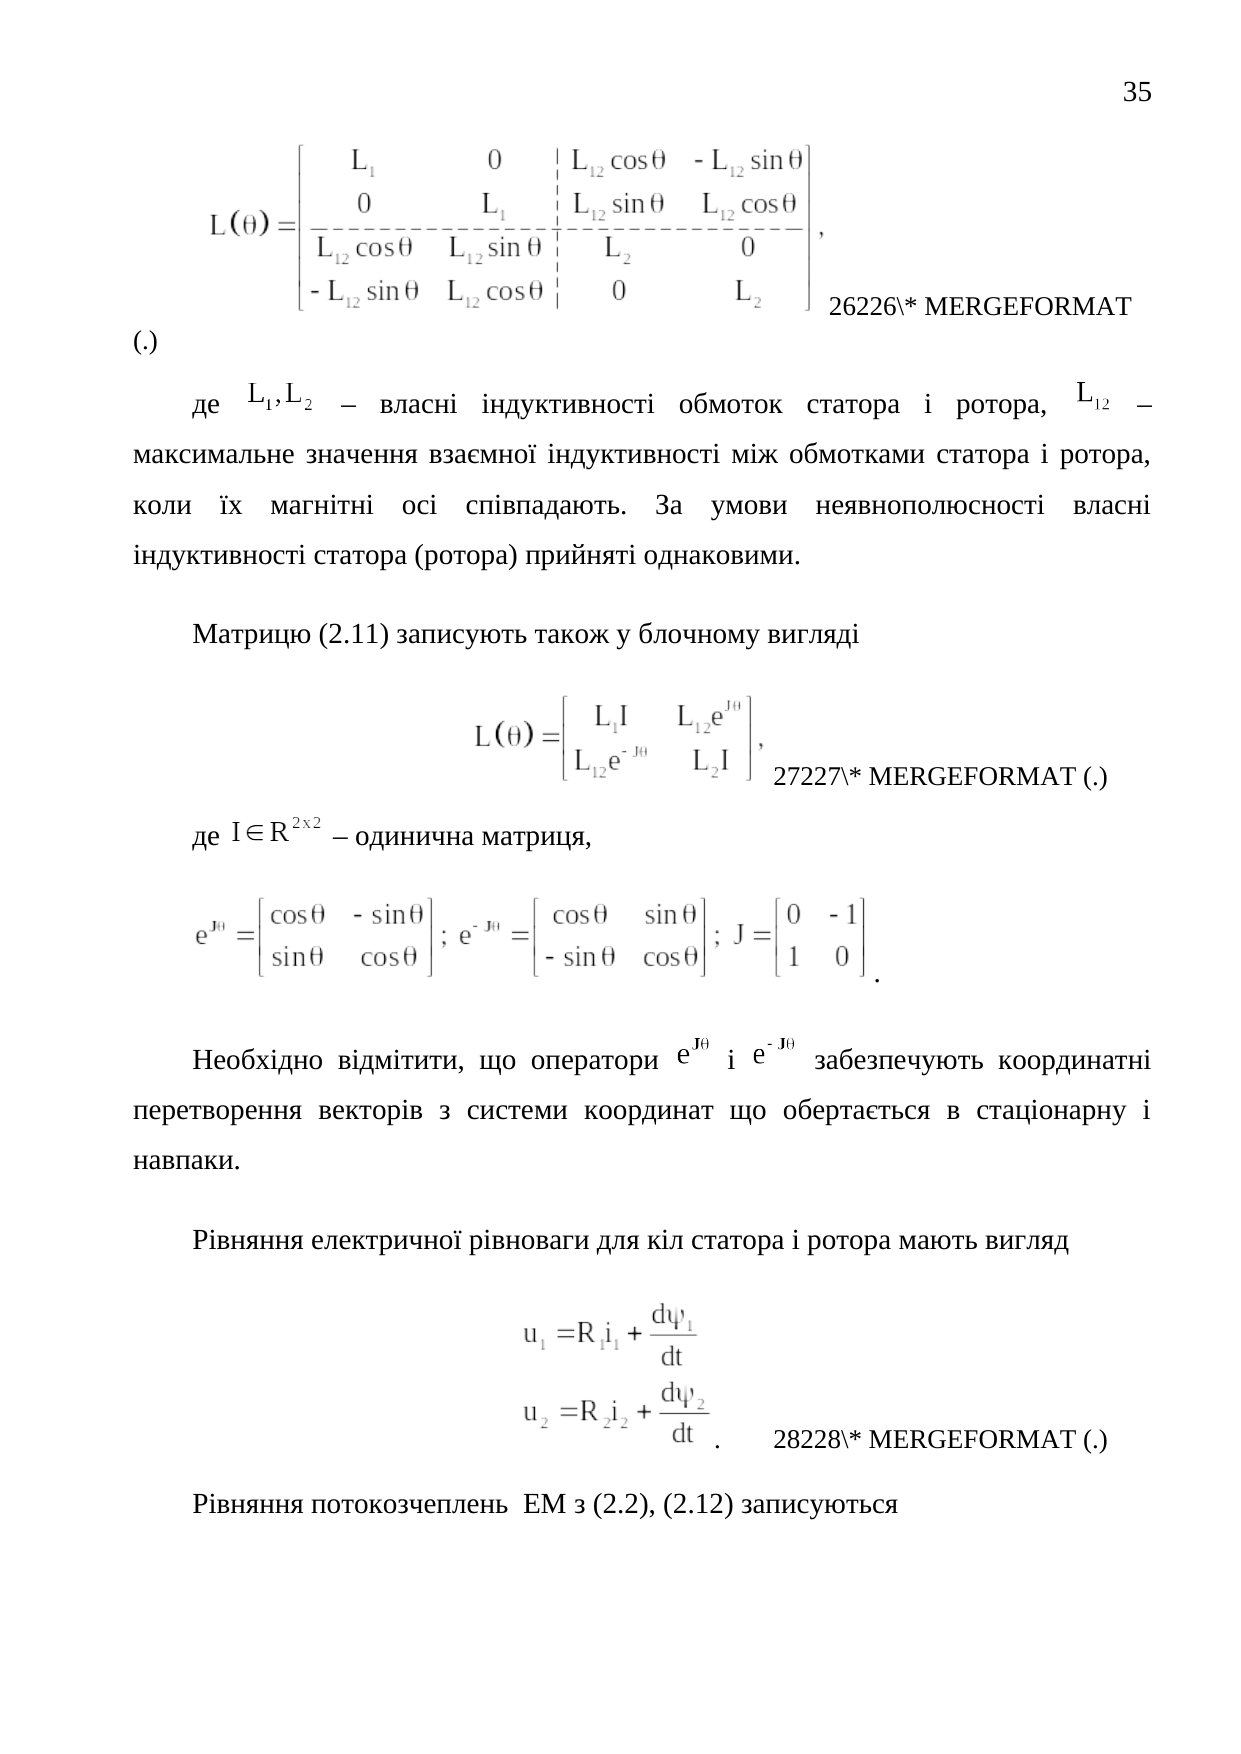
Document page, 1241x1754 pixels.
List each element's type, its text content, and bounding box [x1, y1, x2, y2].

text Рівняння потокозчеплень ЕМ з (2.2), (2.12) записуються [133, 1486, 1152, 1520]
text Необхідно відмітити, що оператори і забезпечують координатні перетворення векторів з системи координат що обертається в стаціонарну і навпаки. [133, 1030, 1152, 1176]
text Матрицю (2.11) записують також у блочному вигляді [133, 617, 1152, 650]
text Рівняння електричної рівноваги для кіл статора і ротора мають вигляд [133, 1222, 1152, 1256]
text . [133, 893, 1152, 988]
text . [133, 1297, 1152, 1455]
text де – одинична матриця, [133, 811, 1152, 851]
text де – власні індуктивності обмоток статора і ротора, – максимальне значення взаємної індуктивності між обмотками статора і ротора, коли їх магнітні осі співпадають. За умови неявнополюсності власні індуктивності статора (ротора) прийняті однаковими. [133, 374, 1152, 571]
